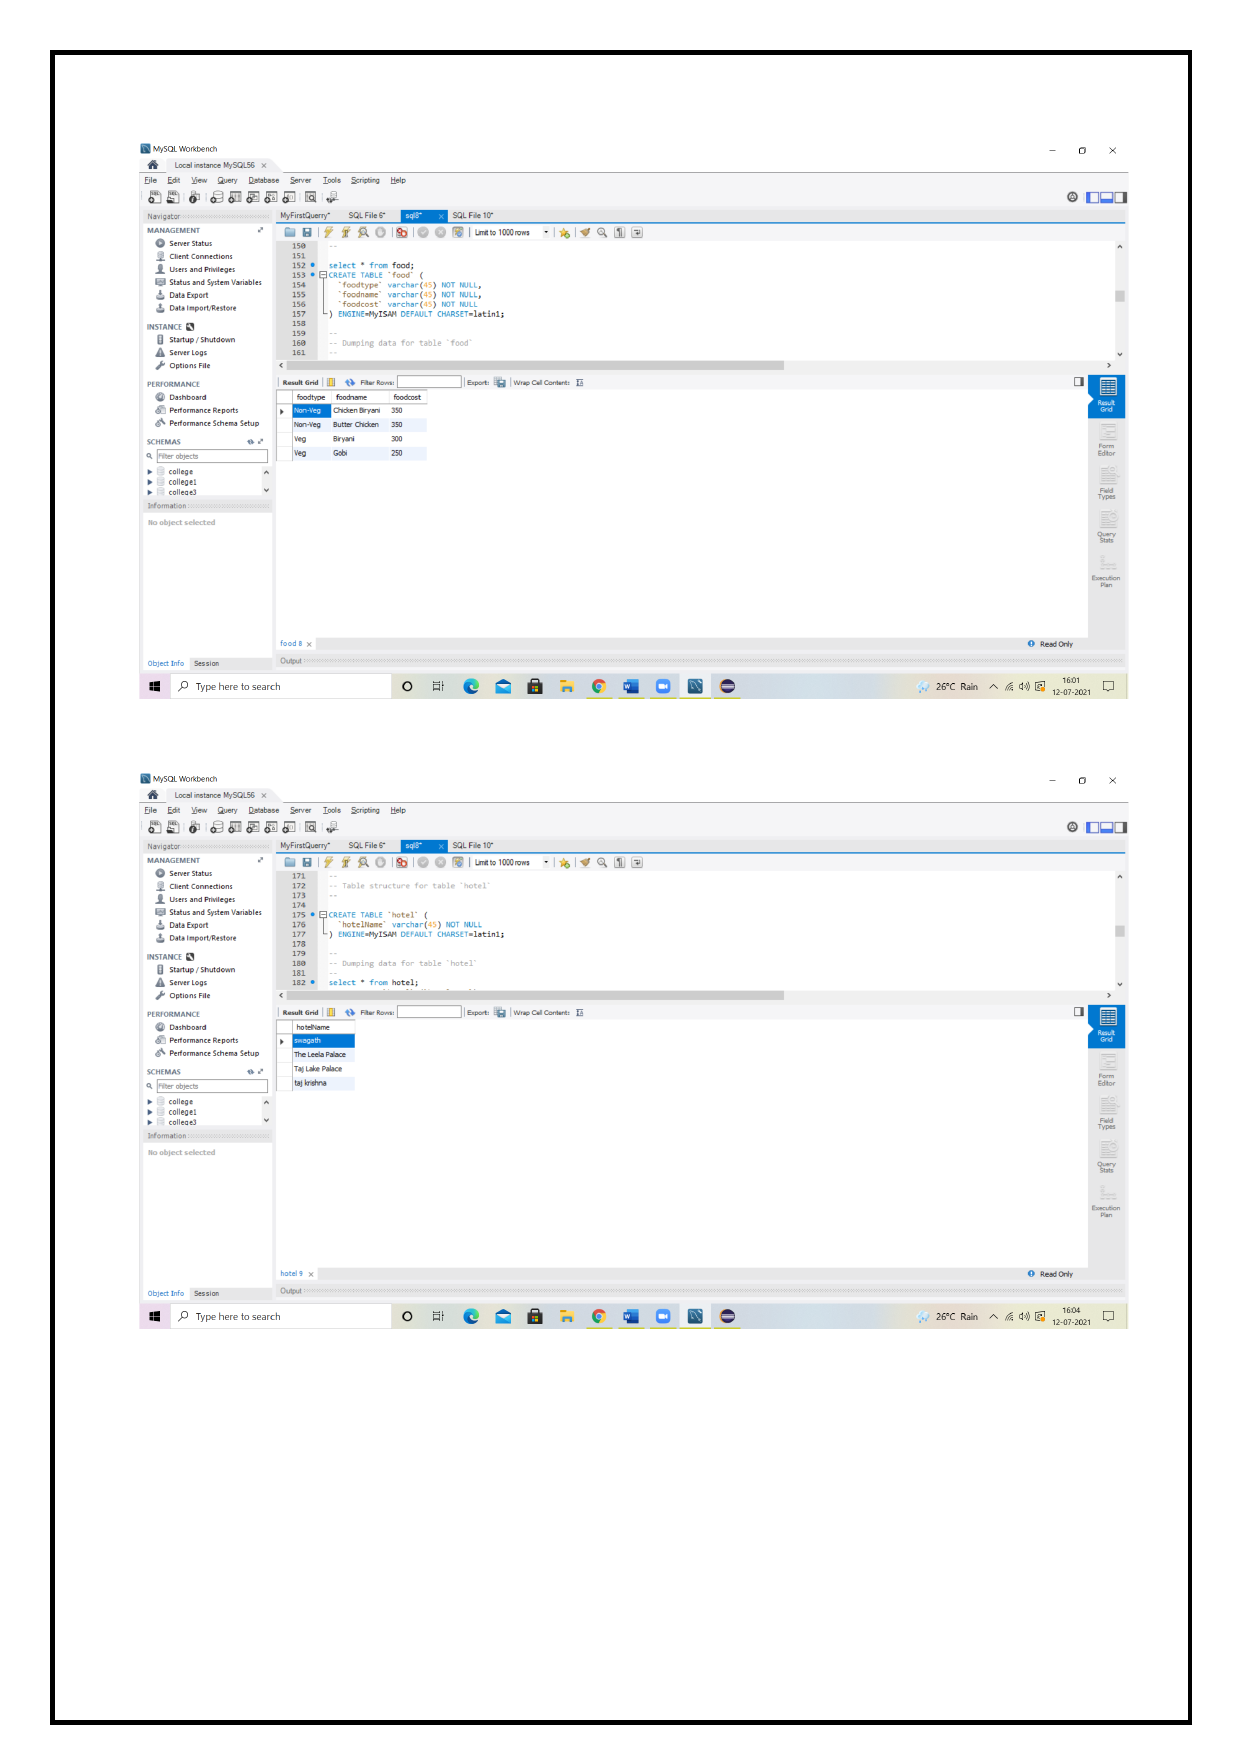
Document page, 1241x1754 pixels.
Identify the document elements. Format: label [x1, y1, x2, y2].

picture [139, 141, 1129, 699]
picture [139, 772, 1129, 1329]
